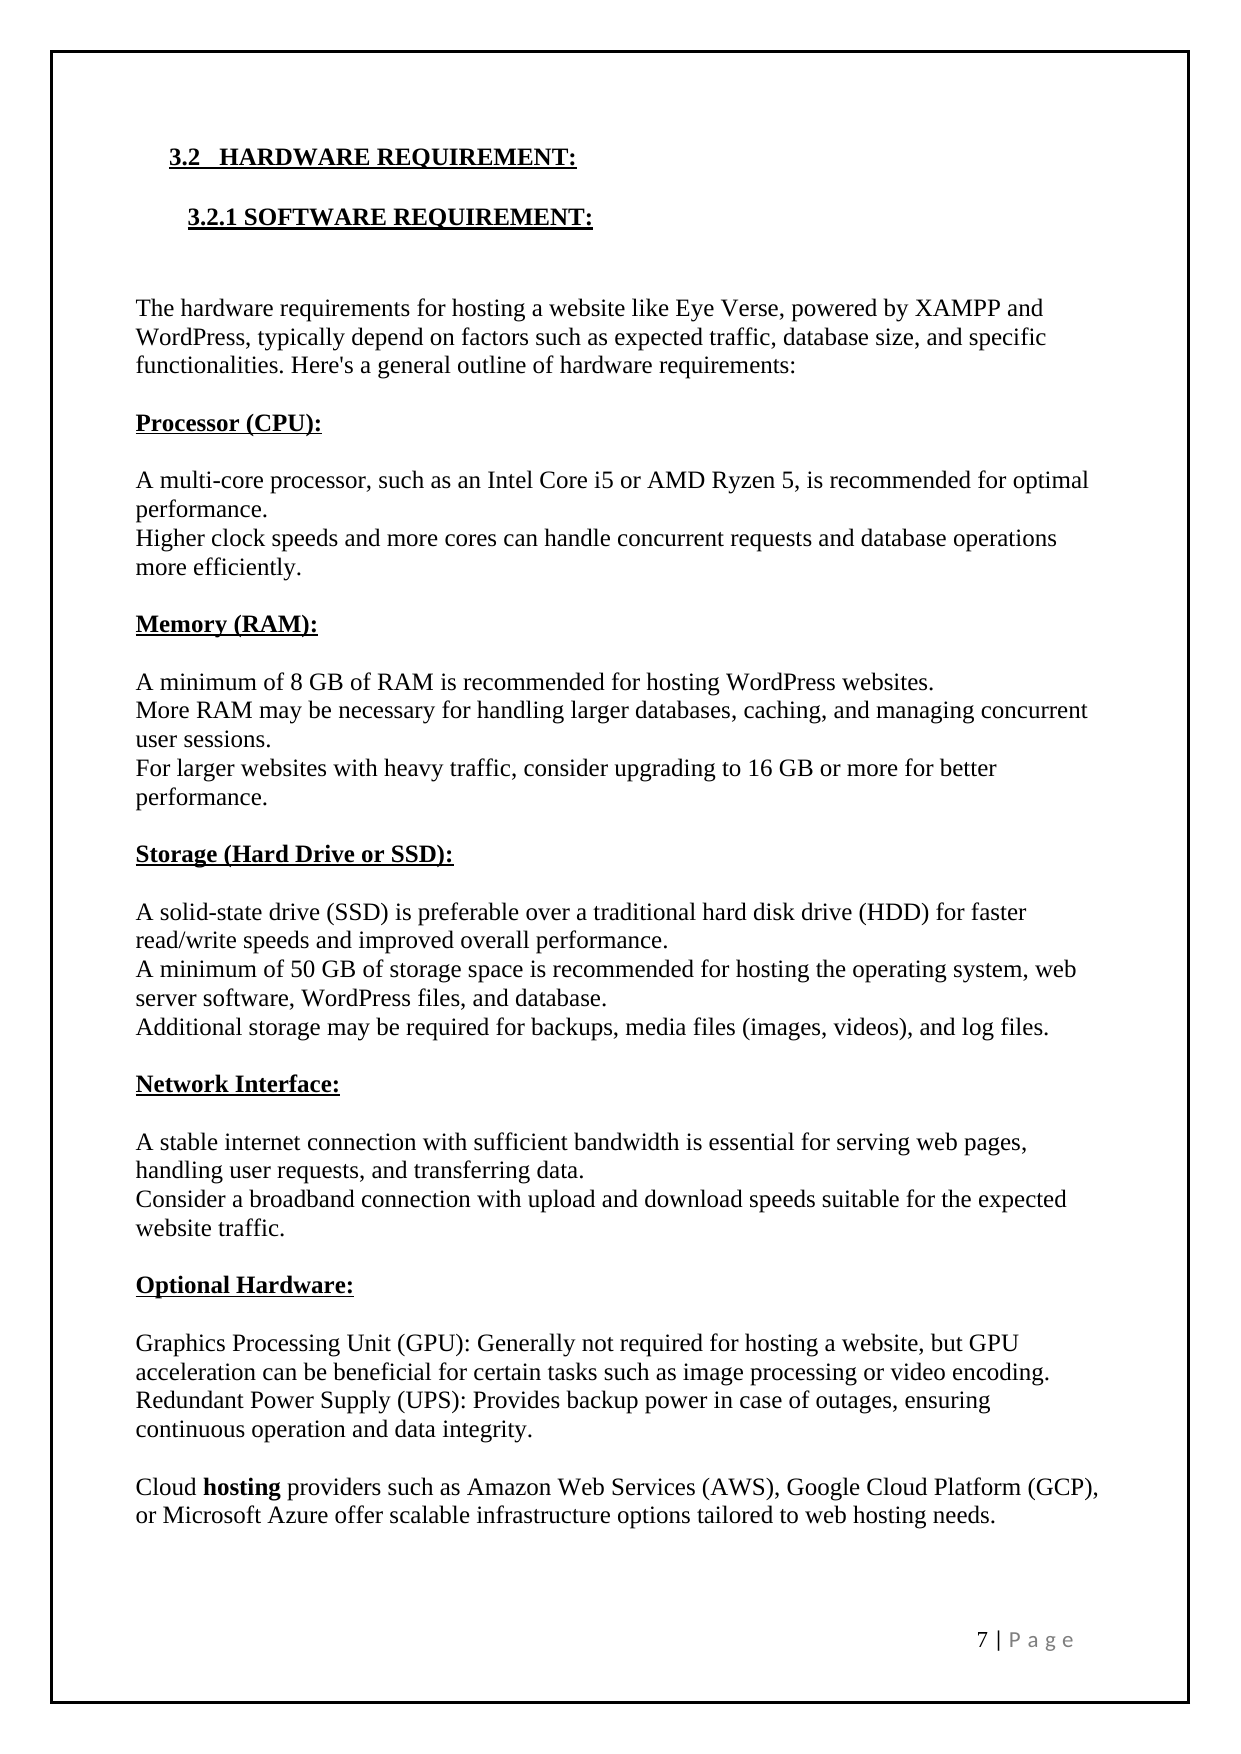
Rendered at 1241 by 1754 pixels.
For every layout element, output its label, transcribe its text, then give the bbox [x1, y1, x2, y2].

text Optional Hardware: [135, 1271, 1105, 1299]
text Consider a broadband connection with upload and download speeds suitable for the expected website traffic. [135, 1184, 1105, 1242]
subtitle HARDWARE REQUIREMENT: [169, 142, 1105, 170]
text The hardware requirements for hosting a website like Eye Verse, powered by XAMPP and WordPress, typically depend on factors such as expected traffic, database size, and specific functionalities. Here's a general outline of hardware requirements: [135, 293, 1105, 379]
text Additional storage may be required for backups, media files (images, videos), and log files. [135, 1012, 1105, 1041]
text Graphics Processing Unit (GPU): Generally not required for hosting a website, but GPU acceleration can be beneficial for certain tasks such as image processing or video encoding. [135, 1328, 1105, 1386]
text Storage (Hard Drive or SSD): [135, 839, 1105, 868]
text A stable internet connection with sufficient bandwidth is essential for serving web pages, handling user requests, and transferring data. [135, 1127, 1105, 1184]
text For larger websites with heavy traffic, consider upgrading to 16 GB or more for better performance. [135, 753, 1105, 811]
text Cloud hosting providers such as Amazon Web Services (AWS), Google Cloud Platform (GCP), or Microsoft Azure offer scalable infrastructure options tailored to web hosting needs. [135, 1472, 1105, 1529]
text A minimum of 8 GB of RAM is recommended for hosting WordPress websites. [135, 667, 1105, 696]
text A multi-core processor, such as an Intel Core i5 or AMD Ryzen 5, is recommended for optimal performance. [135, 466, 1105, 523]
text Processor (CPU): [135, 408, 1105, 437]
text A solid-state drive (SSD) is preferable over a traditional hard disk drive (HDD) for faster read/write speeds and improved overall performance. [135, 897, 1105, 954]
text Memory (RAM): [135, 609, 1105, 638]
text Higher clock speeds and more cores can handle concurrent requests and database operations more efficiently. [135, 523, 1105, 581]
text Network Interface: [135, 1069, 1105, 1098]
subtitle 3.2.1 SOFTWARE REQUIREMENT: [187, 202, 1105, 231]
text A minimum of 50 GB of storage space is recommended for hosting the operating system, web server software, WordPress files, and database. [135, 954, 1105, 1012]
text Redundant Power Supply (UPS): Provides backup power in case of outages, ensuring continuous operation and data integrity. [135, 1386, 1105, 1443]
text More RAM may be necessary for handling larger databases, caching, and managing concurrent user sessions. [135, 696, 1105, 753]
